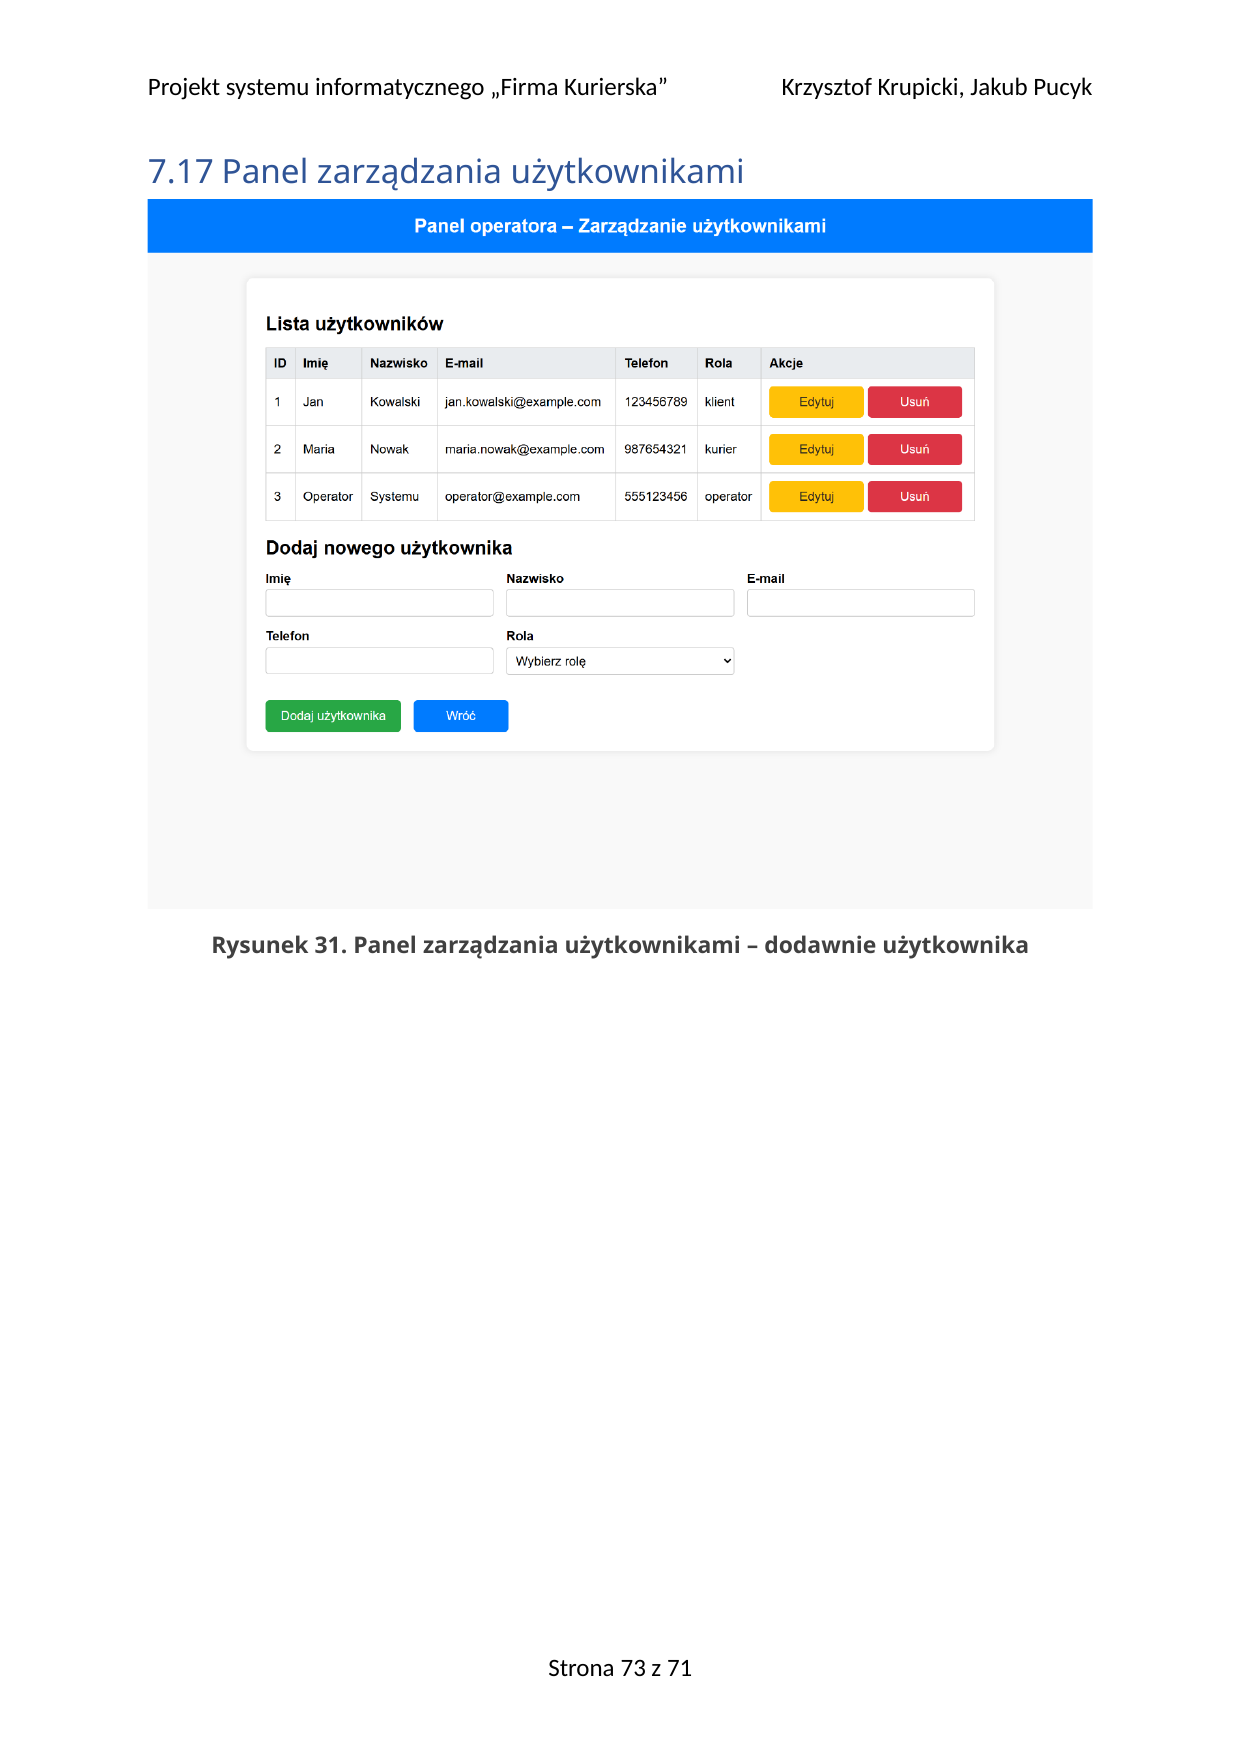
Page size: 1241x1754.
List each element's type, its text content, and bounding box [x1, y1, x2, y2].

text Rysunek 31. Panel zarządzania użytkownikami – dodawnie użytkownika [148, 929, 1093, 961]
picture [147, 199, 1093, 909]
subtitle 7.17 Panel zarządzania użytkownikami [148, 148, 1093, 193]
